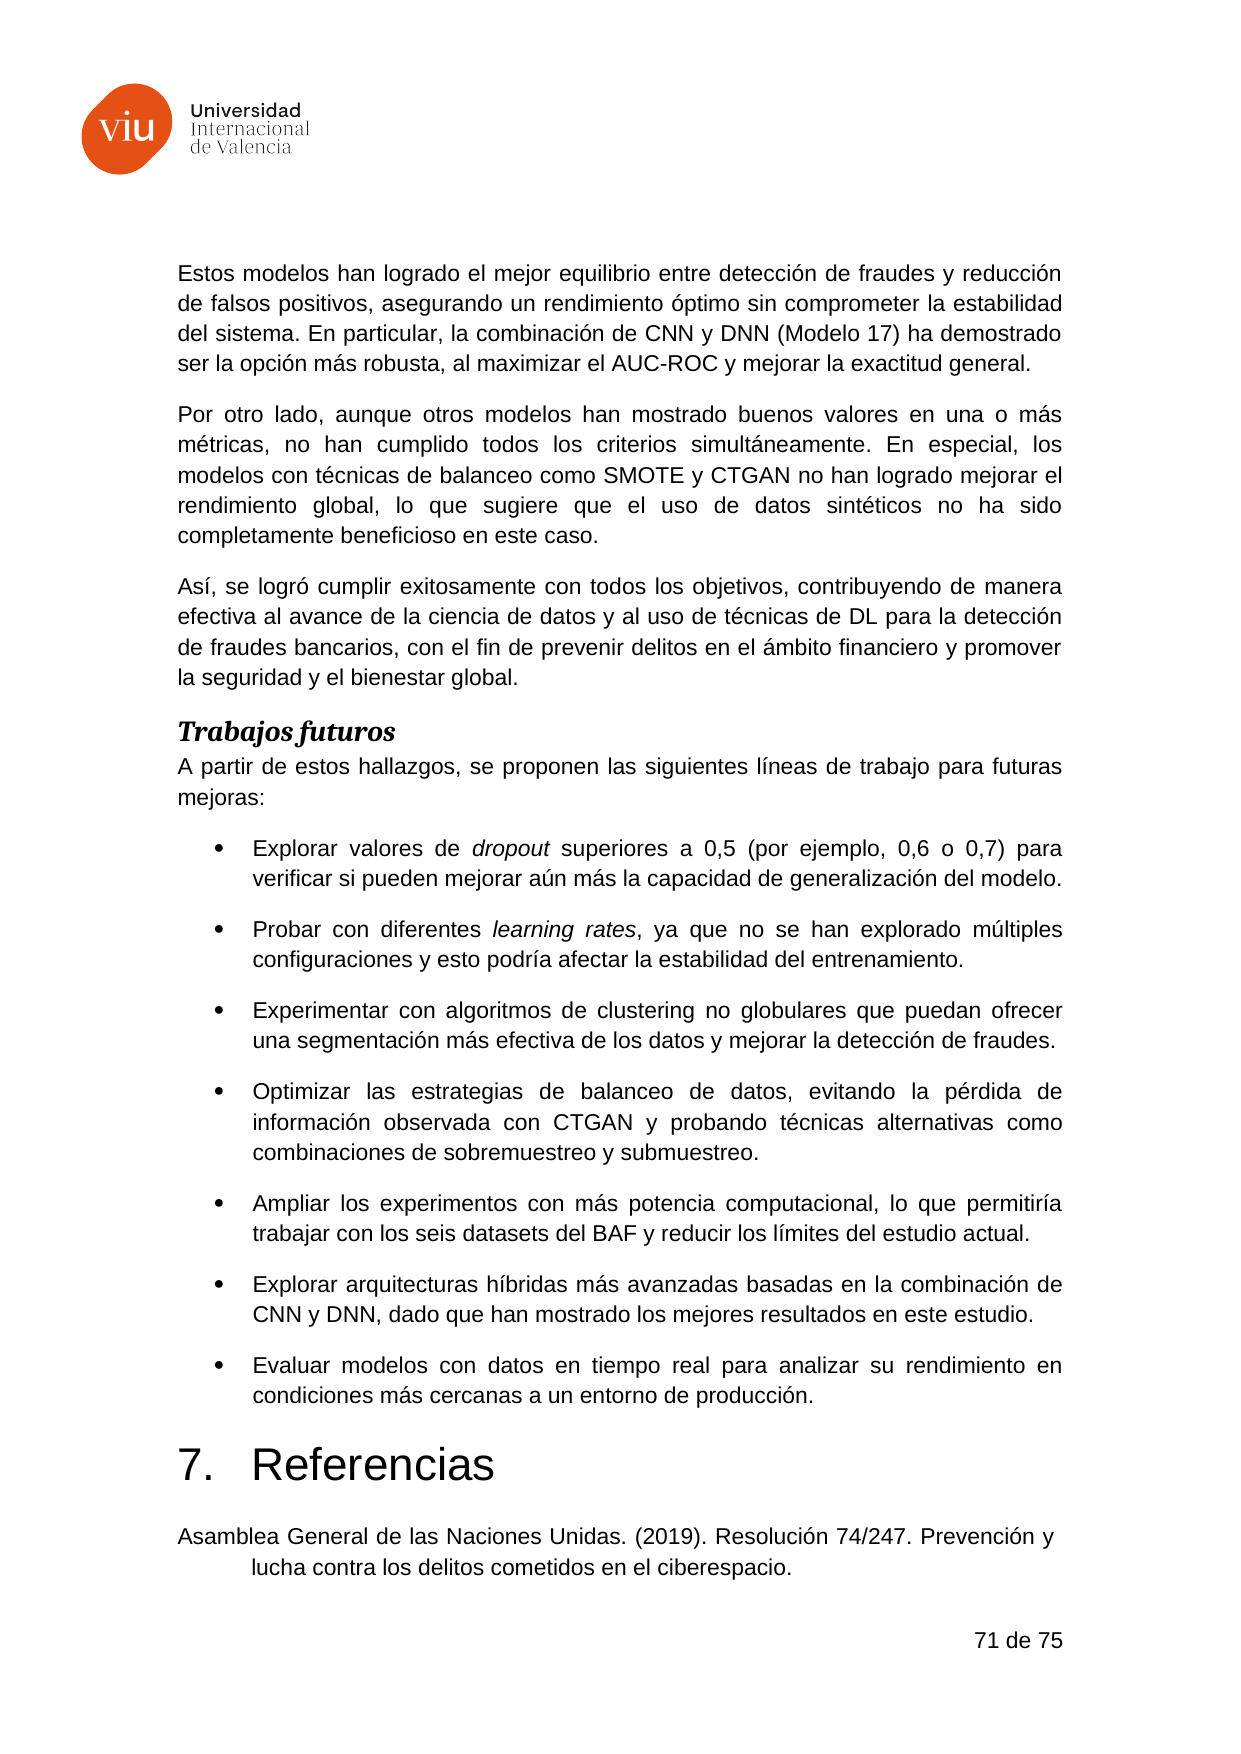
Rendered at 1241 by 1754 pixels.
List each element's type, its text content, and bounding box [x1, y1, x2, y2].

subtitle Trabajos futuros [177, 715, 1063, 748]
text Así, se logró cumplir exitosamente con todos los objetivos, contribuyendo de manera efectiva al avance de la ciencia de datos y al uso de técnicas de DL para la detección de fraudes bancarios, con el fin de prevenir delitos en el ámbito financiero y promover la seguridad y el bienestar global. [177, 573, 1063, 690]
text A partir de estos hallazgos, se proponen las siguientes líneas de trabajo para futuras mejoras: [177, 753, 1063, 810]
subtitle Referencias [177, 1438, 1063, 1490]
list Experimentar con algoritmos de clustering no globulares que puedan ofrecer una segmentación más efectiva de los datos y mejorar la detección de fraudes. [215, 997, 1063, 1054]
text Estos modelos han logrado el mejor equilibrio entre detección de fraudes y reducción de falsos positivos, asegurando un rendimiento óptimo sin comprometer la estabilidad del sistema. En particular, la combinación de CNN y DNN (Modelo 17) ha demostrado ser la opción más robusta, al maximizar el AUC-ROC y mejorar la exactitud general. [177, 259, 1063, 377]
list Probar con diferentes learning rates, ya que no se han explorado múltiples configuraciones y esto podría afectar la estabilidad del entrenamiento. [215, 916, 1063, 972]
text Por otro lado, aunque otros modelos han mostrado buenos valores en una o más métricas, no han cumplido todos los criterios simultáneamente. En especial, los modelos con técnicas de balanceo como SMOTE y CTGAN no han logrado mejorar el rendimiento global, lo que sugiere que el uso de datos sintéticos no ha sido completamente beneficioso en este caso. [177, 401, 1063, 548]
list Explorar arquitecturas híbridas más avanzadas basadas en la combinación de CNN y DNN, dado que han mostrado los mejores resultados en este estudio. [215, 1271, 1063, 1328]
picture [60, 62, 330, 197]
text Asamblea General de las Naciones Unidas. (2019). Resolución 74/247. Prevención y lucha contra los delitos cometidos en el ciberespacio. [177, 1523, 1063, 1580]
list Explorar valores de dropout superiores a 0,5 (por ejemplo, 0,6 o 0,7) para verificar si pueden mejorar aún más la capacidad de generalización del modelo. [215, 834, 1063, 891]
list Ampliar los experimentos con más potencia computacional, lo que permitiría trabajar con los seis datasets del BAF y reducir los límites del estudio actual. [215, 1190, 1063, 1246]
list Evaluar modelos con datos en tiempo real para analizar su rendimiento en condiciones más cercanas a un entorno de producción. [215, 1352, 1063, 1409]
list Optimizar las estrategias de balanceo de datos, evitando la pérdida de información observada con CTGAN y probando técnicas alternativas como combinaciones de sobremuestreo y submuestreo. [215, 1078, 1063, 1165]
